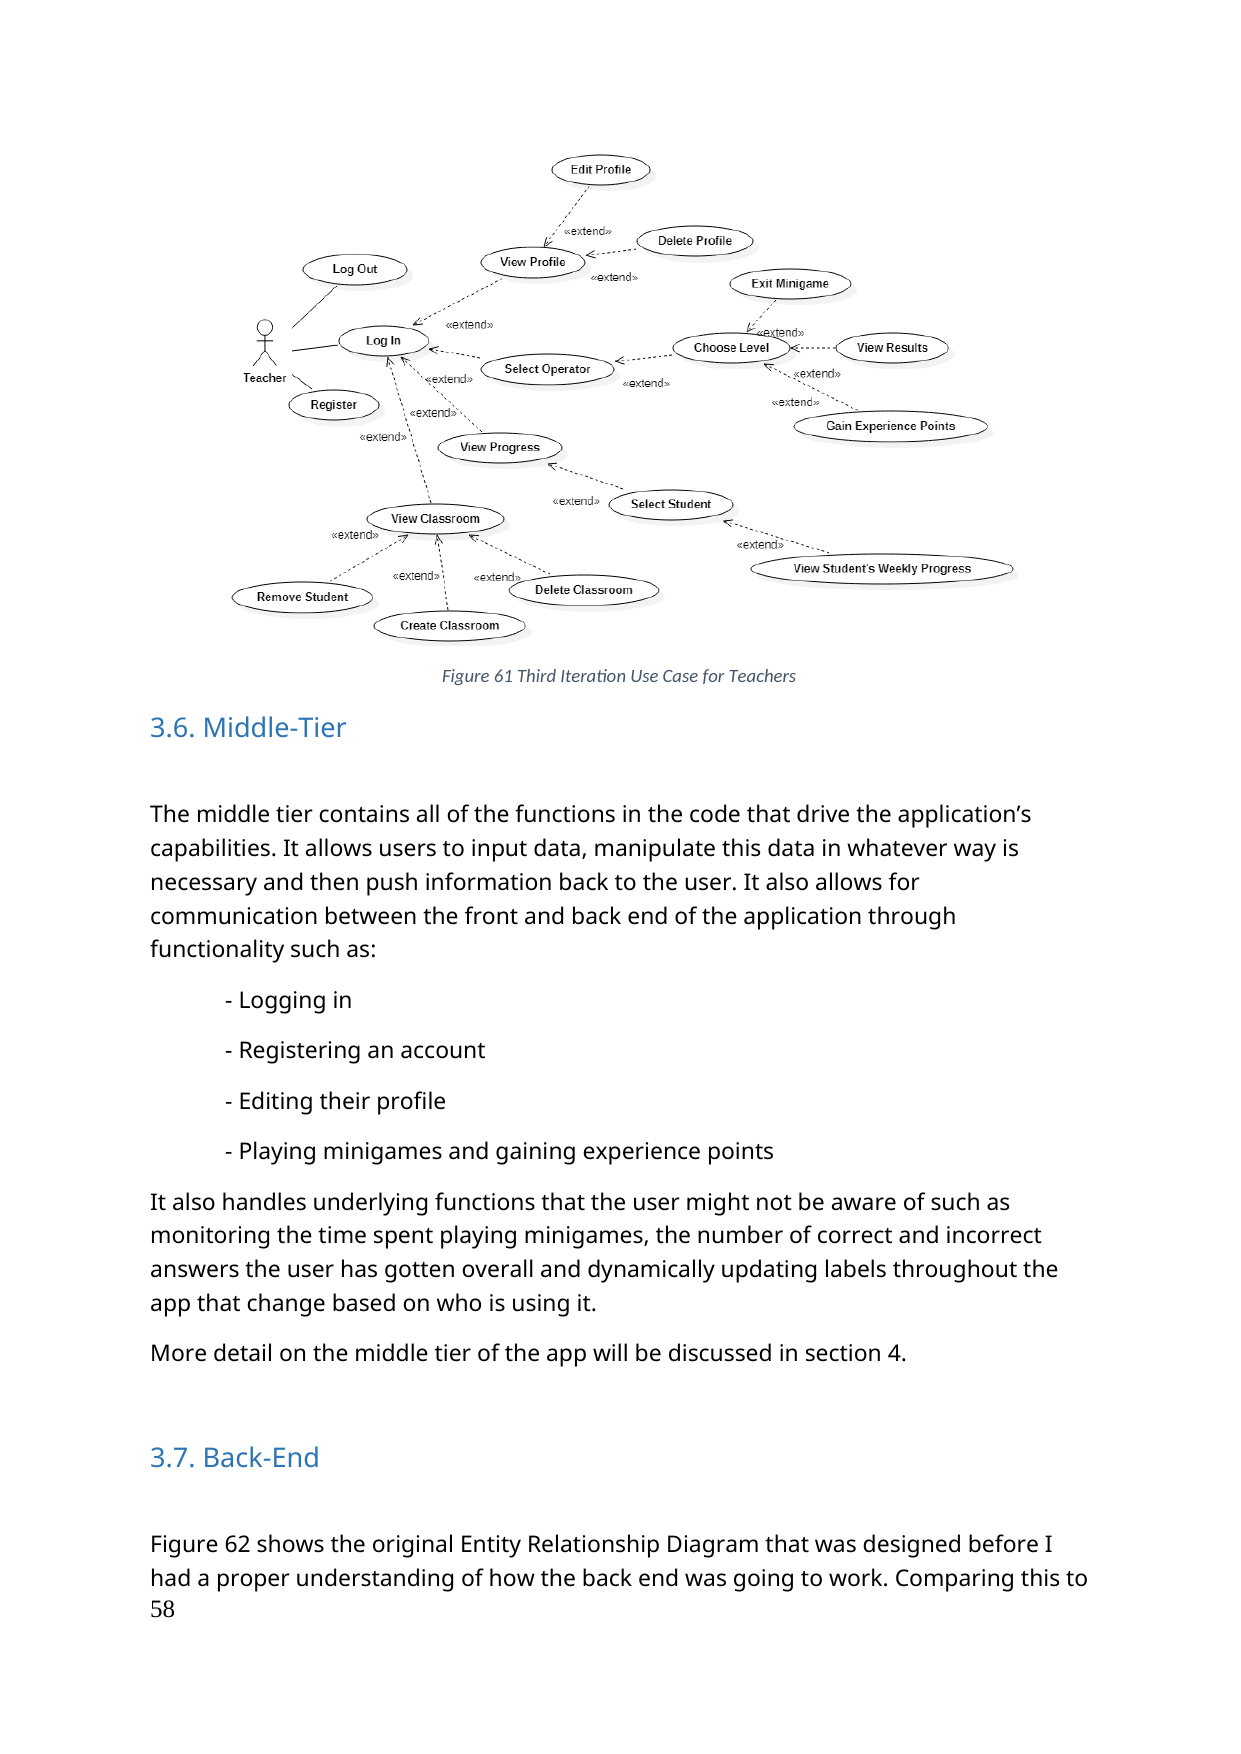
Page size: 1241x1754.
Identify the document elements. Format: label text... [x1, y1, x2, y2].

text - Registering an account [150, 1034, 1090, 1066]
text - Editing their profile [150, 1085, 1090, 1116]
text - Logging in [150, 984, 1090, 1015]
text It also handles underlying functions that the user might not be aware of such as monitoring the time spent playing minigames, the number of correct and incorrect answers the user has gotten overall and dynamically updating labels throughout the app that change based on who is using it. [150, 1186, 1090, 1318]
subtitle 3.7. Back-End [150, 1438, 1090, 1475]
text - Playing minigames and gaining experience points [150, 1135, 1090, 1166]
picture [221, 150, 1019, 646]
text More detail on the middle tier of the app will be discussed in section 4. [150, 1337, 1090, 1368]
text The middle tier contains all of the functions in the code that drive the application’s capabilities. It allows users to input data, manipulate this data in whatever way is necessary and then push information back to the user. It also allows for communication between the front and back end of the application through functionality such as: [150, 798, 1090, 965]
subtitle 3.6. Middle-Tier [150, 708, 1090, 745]
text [150, 1528, 1090, 1593]
